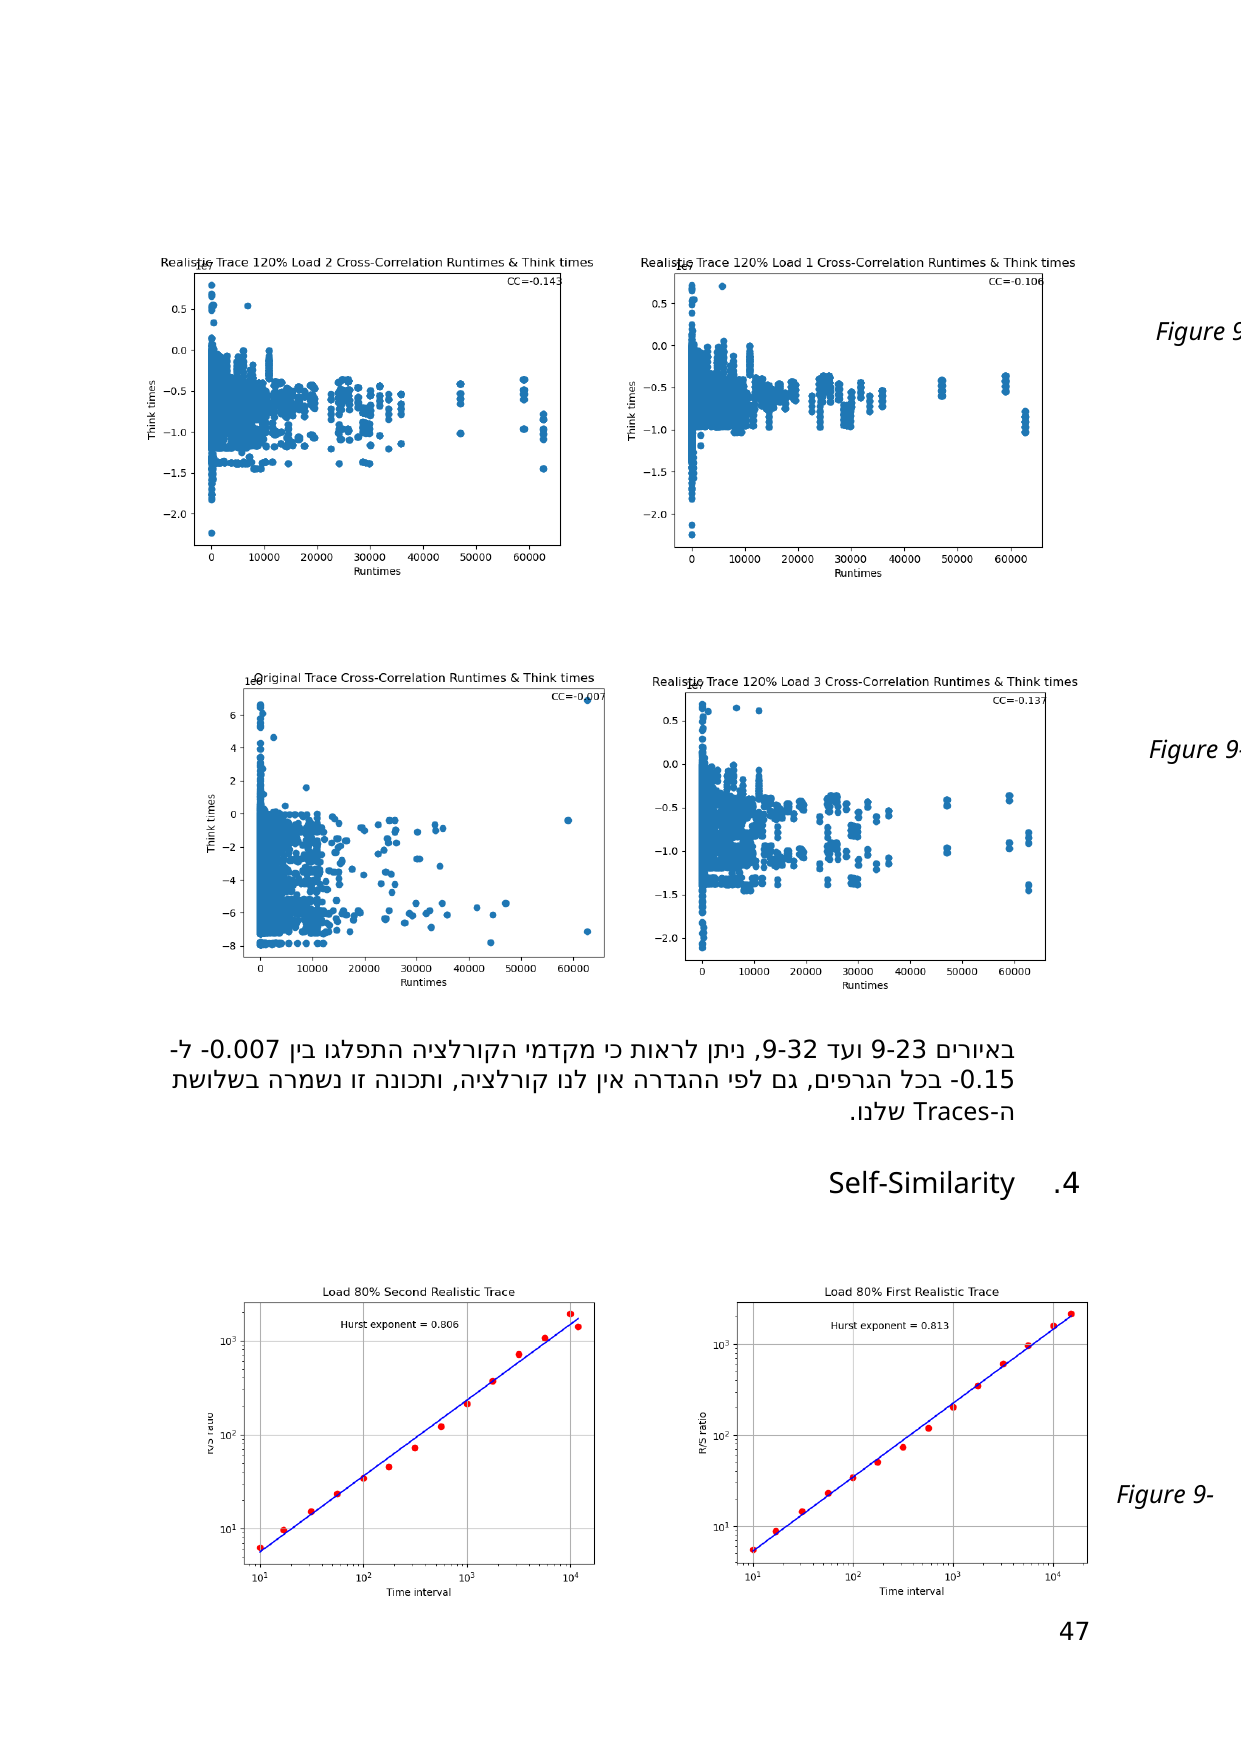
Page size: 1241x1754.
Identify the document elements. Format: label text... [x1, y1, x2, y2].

picture [208, 1261, 618, 1601]
picture [135, 253, 607, 584]
text באיורים 9-23 ועד 9-32, ניתן לראות כי מקדמי הקורלציה התפלגו בין 0.007- ל- 0.15- בכל הגרפים, גם לפי ההגדרה אין לנו קורלציה, ותכונה זו נשמרה בשלושת ה-Traces שלנו. [150, 1036, 1015, 1128]
picture [680, 1261, 1091, 1600]
picture [615, 254, 1089, 586]
list Self-Similarity [150, 1162, 1053, 1202]
picture [185, 646, 1091, 998]
